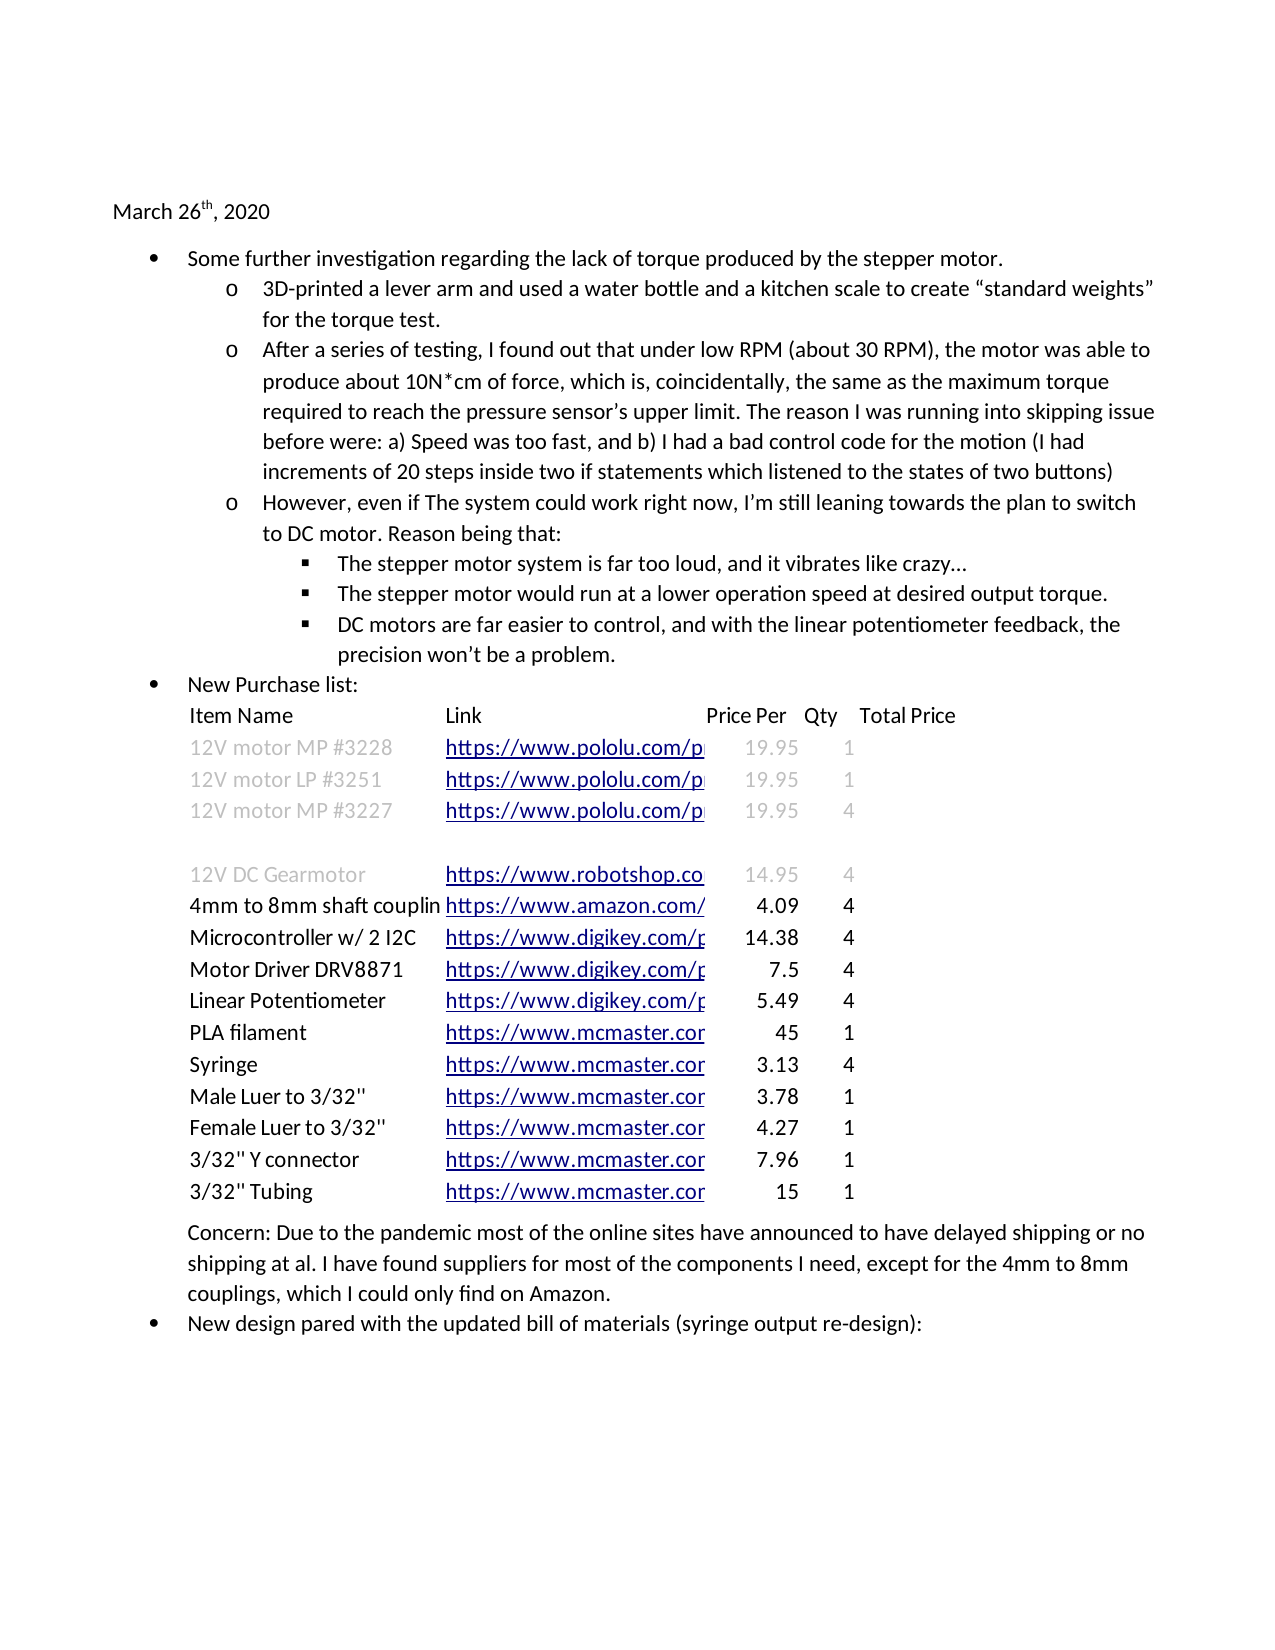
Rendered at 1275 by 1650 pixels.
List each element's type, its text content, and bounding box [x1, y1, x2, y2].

text March 26th, 2020 [112, 197, 1162, 225]
list However, even if The system could work right now, I’m still leaning towards the plan to switch to DC motor. Reason being that: [225, 488, 1162, 547]
list New Purchase list: [150, 670, 1162, 698]
list After a series of testing, I found out that under low RPM (about 30 RPM), the motor was able to produce about 10N*cm of force, which is, coincidentally, the same as the maximum torque required to reach the pressure sensor’s upper limit. The reason I was running into skipping issue before were: a) Speed was too fast, and b) I had a bad control code for the motion (I had increments of 20 steps inside two if statements which listened to the states of two buttons) [225, 336, 1162, 486]
list 3D-printed a lever arm and used a water bottle and a kitchen scale to create “standard weights” for the torque test. [225, 274, 1162, 333]
list DC motors are far easier to control, and with the linear potentiometer feedback, the precision won’t be a problem. [300, 610, 1162, 668]
list Concern: Due to the pandemic most of the online sites have announced to have delayed shipping or no shipping at al. I have found suppliers for most of the components I need, except for the 4mm to 8mm couplings, which I could only find on Amazon. [187, 1218, 1162, 1307]
list The stepper motor system is far too loud, and it vibrates like crazy… [300, 549, 1162, 577]
list The stepper motor would run at a lower operation speed at desired output torque. [300, 579, 1162, 607]
list Some further investigation regarding the lack of torque produced by the stepper motor. [150, 244, 1162, 272]
list New design pared with the updated bill of materials (syringe output re-design): [150, 1309, 1162, 1337]
